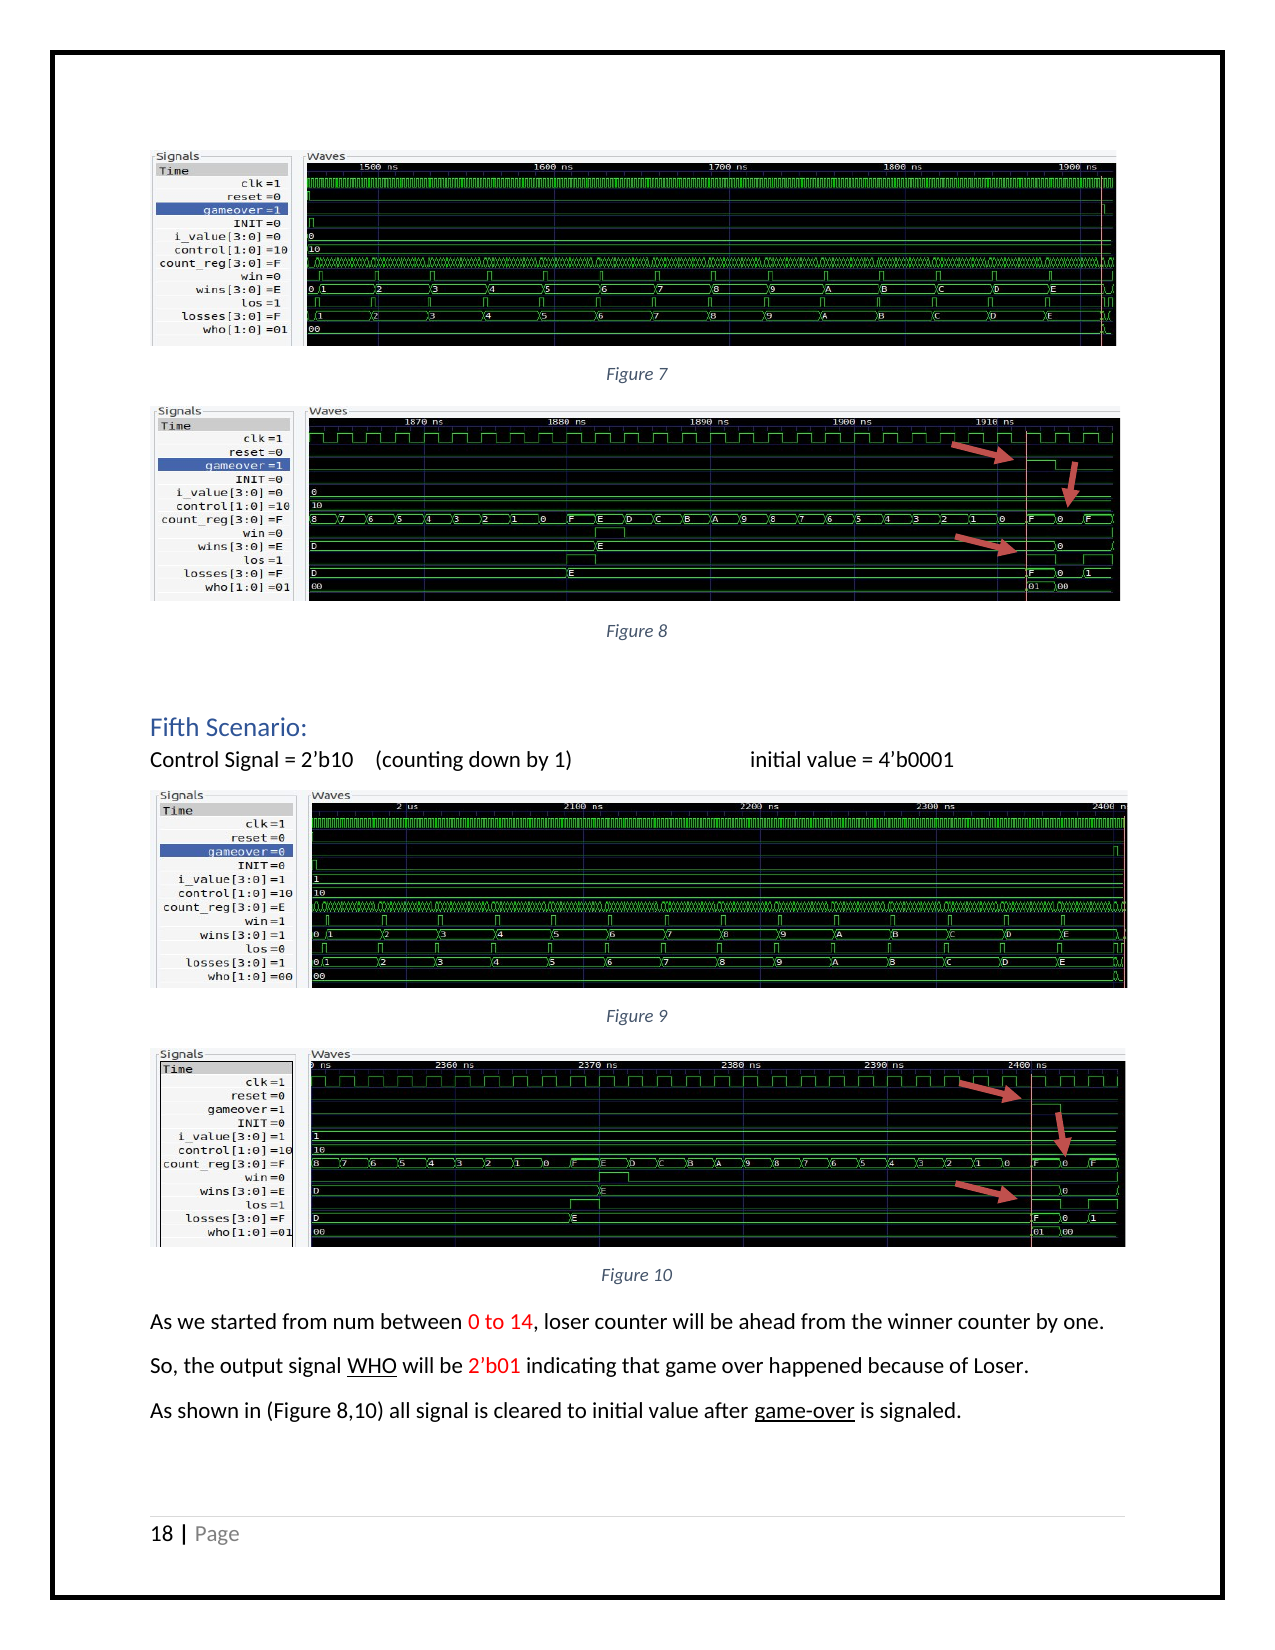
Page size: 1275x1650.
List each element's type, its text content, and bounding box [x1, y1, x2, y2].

text As shown in (Figure 8,10) all signal is cleared to initial value after game-over is signaled. [150, 1396, 1125, 1424]
text As we started from num between 0 to 14, loser counter will be ahead from the winner counter by one. [150, 1307, 1125, 1335]
text Figure 7 [150, 362, 1125, 385]
picture [150, 1048, 1126, 1247]
text So, the output signal WHO will be 2’b01 indicating that game over happened because of Loser. [150, 1351, 1125, 1379]
text Control Signal = 2’b10 (counting down by 1) initial value = 4’b0001 [150, 746, 1125, 773]
text Figure 8 [150, 619, 1125, 642]
text Figure 10 [150, 1263, 1125, 1286]
picture [150, 150, 1117, 346]
subtitle Fifth Scenario: [150, 710, 1125, 743]
picture [150, 406, 1121, 601]
picture [150, 790, 1128, 988]
text Figure 9 [150, 1004, 1125, 1027]
